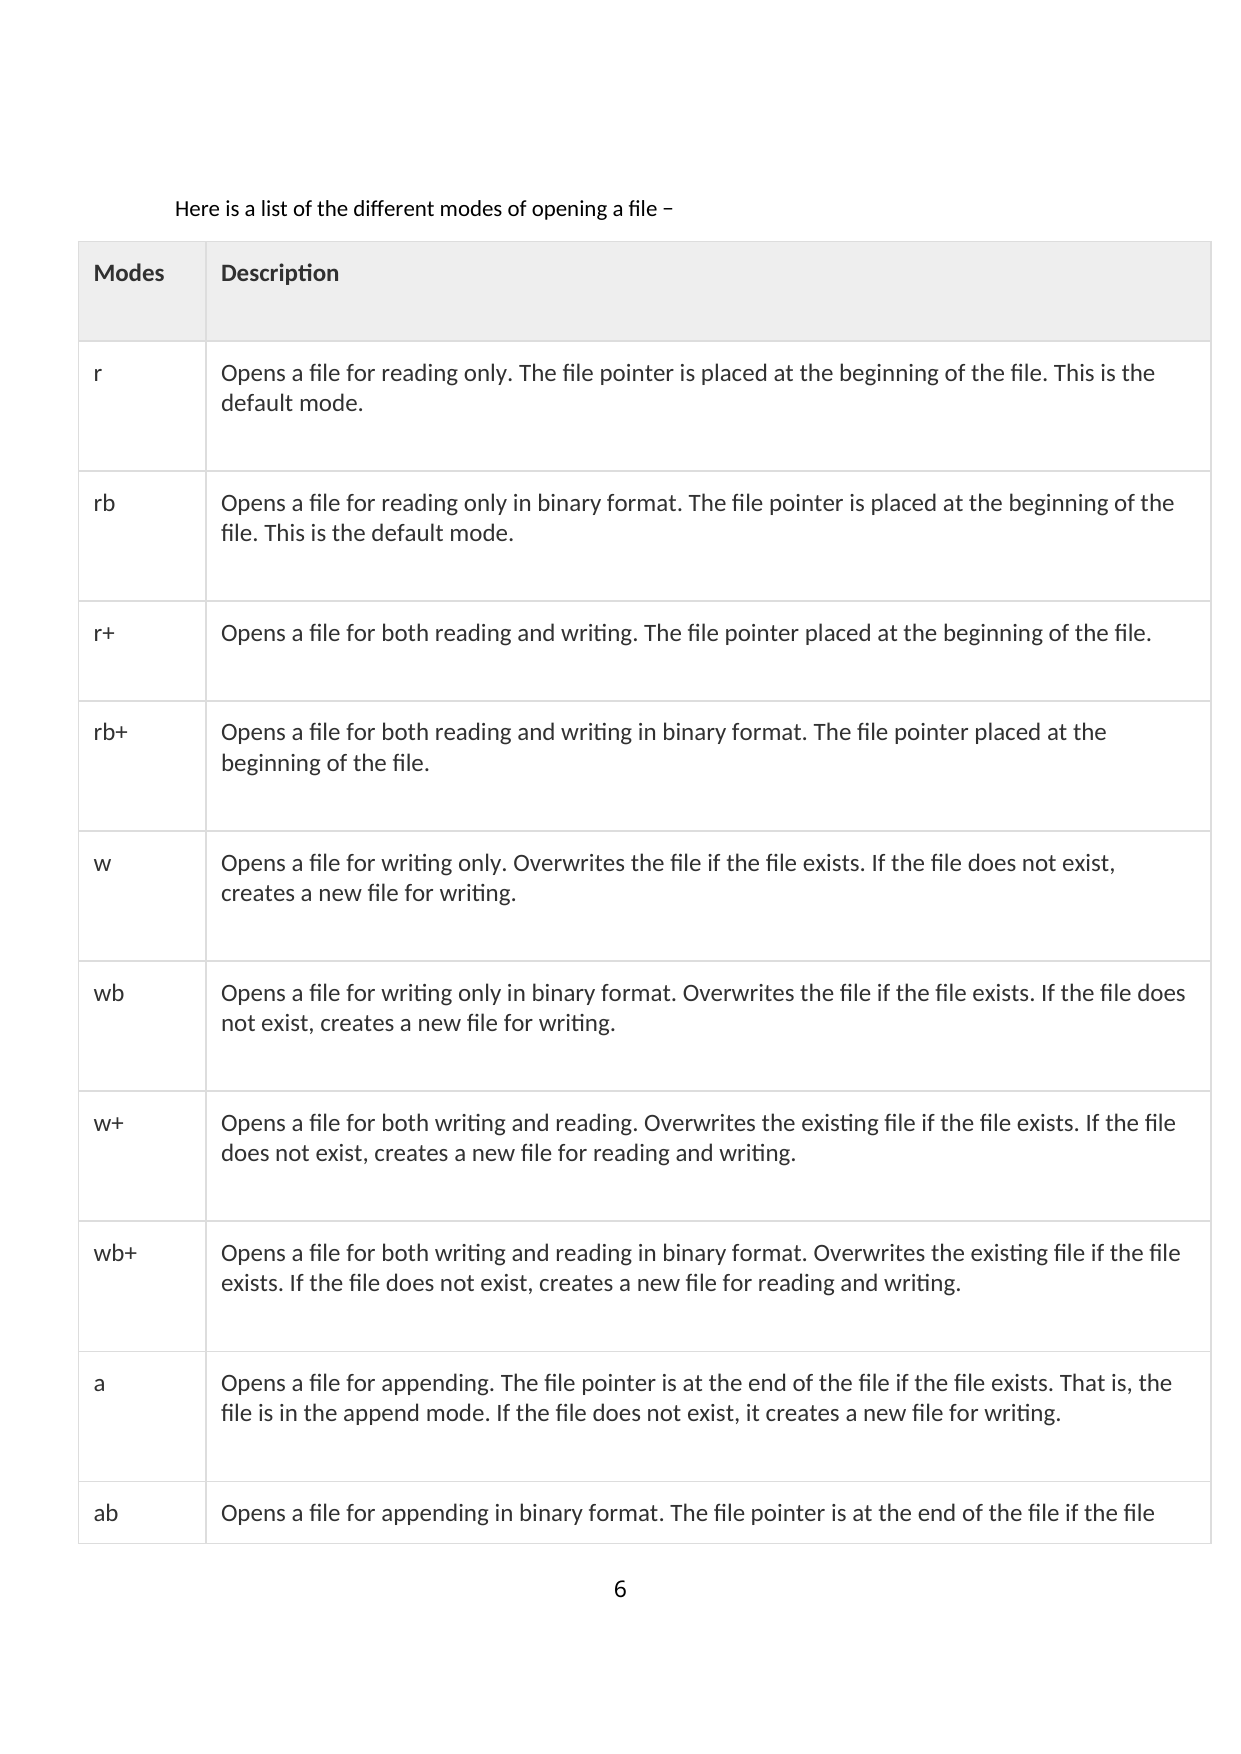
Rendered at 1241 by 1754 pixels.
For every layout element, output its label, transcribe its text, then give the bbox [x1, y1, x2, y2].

text Here is a list of the different modes of opening a file − [175, 194, 1065, 222]
table_cell Opens a file for both reading and writing in binary format. The file pointer placed at the beginning of the file. [207, 702, 1210, 830]
table_cell rb+ [79, 702, 205, 830]
table_header Modes [79, 242, 205, 340]
table_cell r+ [79, 602, 205, 700]
table_cell a [79, 1352, 205, 1481]
table_cell wb+ [79, 1222, 205, 1351]
table_cell Opens a file for writing only. Overwrites the file if the file exists. If the file does not exist, creates a new file for writing. [207, 832, 1210, 960]
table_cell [207, 1482, 1210, 1543]
table_cell ab [79, 1482, 205, 1543]
table_cell Opens a file for writing only in binary format. Overwrites the file if the file exists. If the file does not exist, creates a new file for writing. [207, 962, 1210, 1090]
table_cell rb [79, 472, 205, 600]
table_cell Opens a file for both reading and writing. The file pointer placed at the beginning of the file. [207, 602, 1210, 700]
table_cell wb [79, 962, 205, 1090]
table_cell w+ [79, 1092, 205, 1220]
table_header Description [207, 242, 1210, 340]
table_cell r [79, 342, 205, 470]
table_cell Opens a file for appending. The file pointer is at the end of the file if the file exists. That is, the file is in the append mode. If the file does not exist, it creates a new file for writing. [207, 1352, 1210, 1481]
table_cell w [79, 832, 205, 960]
table_cell Opens a file for reading only. The file pointer is placed at the beginning of the file. This is the default mode. [207, 342, 1210, 470]
table_cell Opens a file for both writing and reading in binary format. Overwrites the existing file if the file exists. If the file does not exist, creates a new file for reading and writing. [207, 1222, 1210, 1351]
table_cell Opens a file for both writing and reading. Overwrites the existing file if the file exists. If the file does not exist, creates a new file for reading and writing. [207, 1092, 1210, 1220]
table_cell Opens a file for reading only in binary format. The file pointer is placed at the beginning of the file. This is the default mode. [207, 472, 1210, 600]
